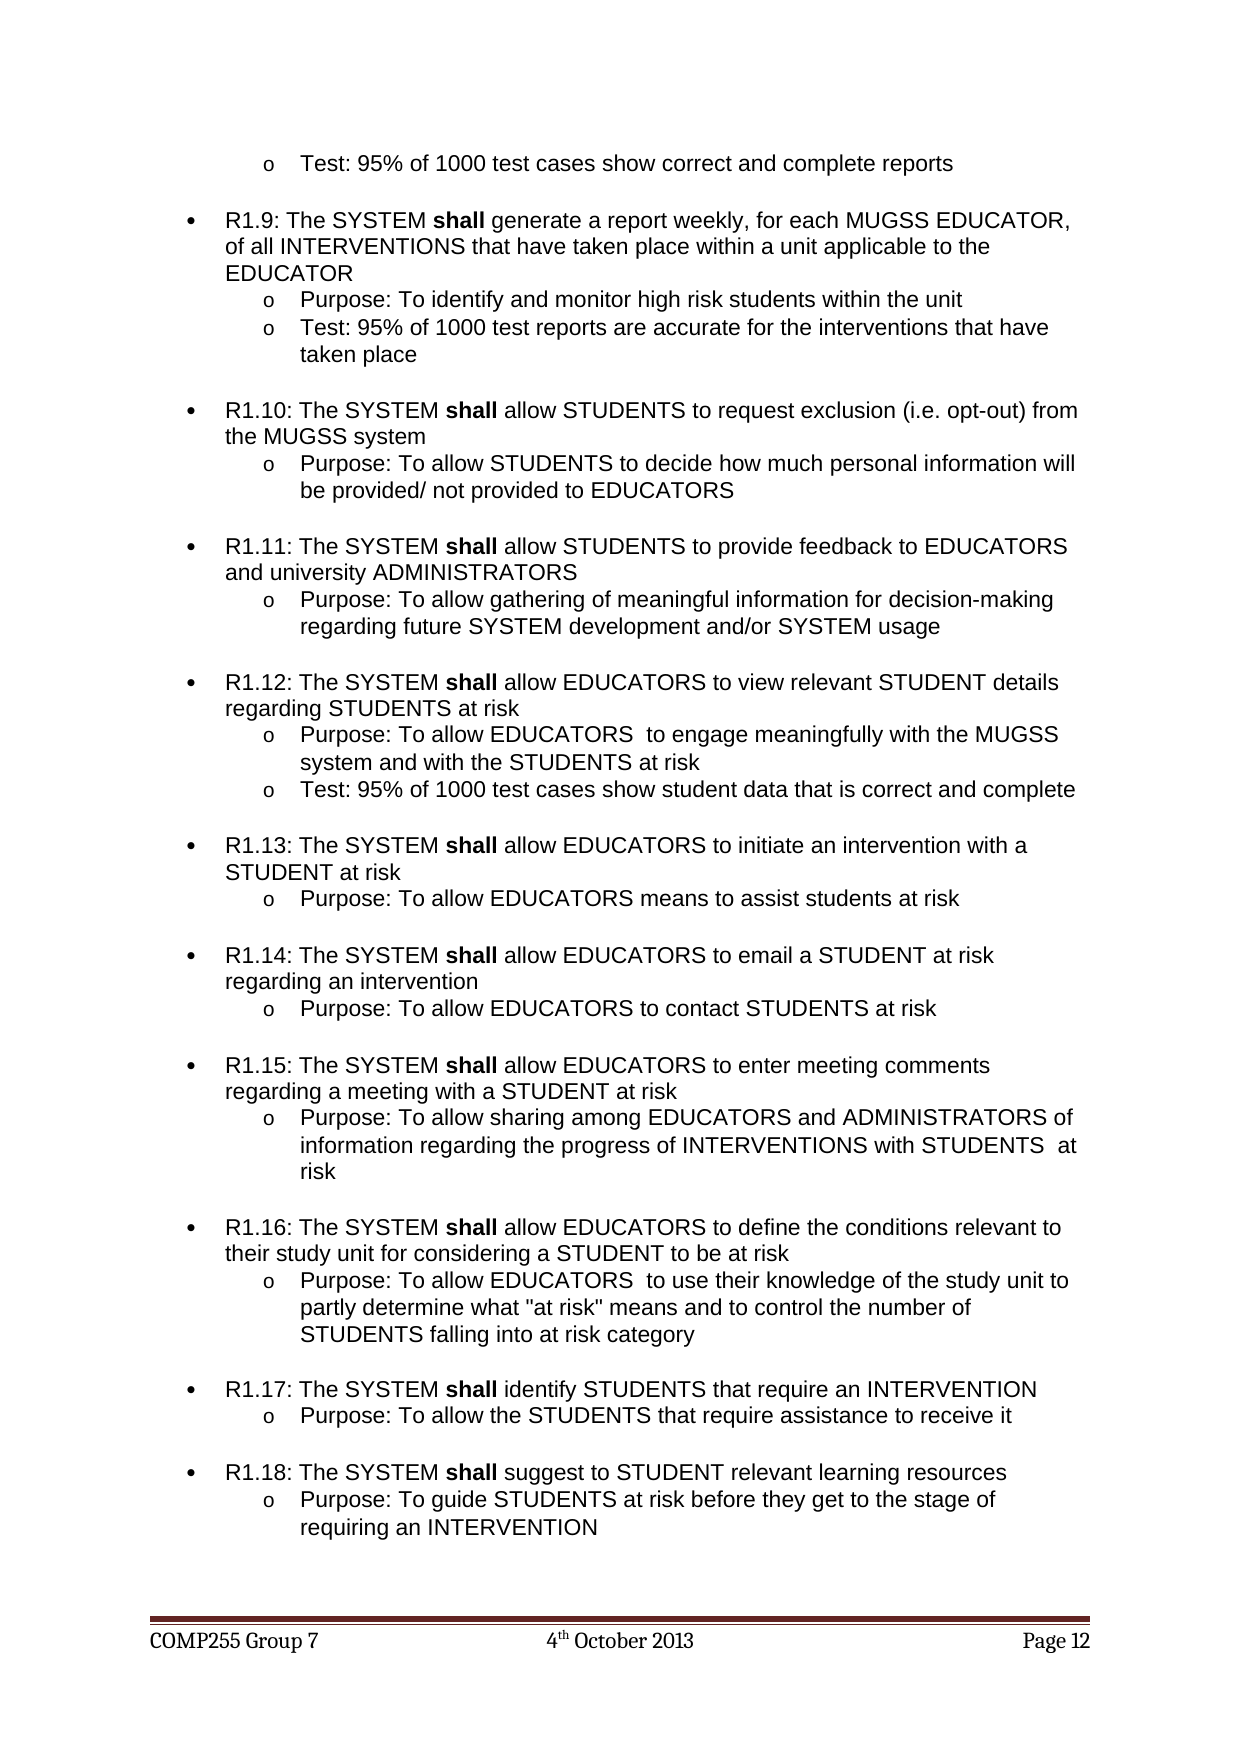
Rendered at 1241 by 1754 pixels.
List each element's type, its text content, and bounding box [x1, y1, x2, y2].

list Purpose: To allow the STUDENTS that require assistance to receive it [262, 1402, 1090, 1430]
list Purpose: To allow EDUCATORS to use their knowledge of the study unit to partly determine what "at risk" means and to control the number of STUDENTS falling into at risk category [262, 1267, 1090, 1347]
list R1.11: The SYSTEM shall allow STUDENTS to provide feedback to EDUCATORS and university ADMINISTRATORS [187, 533, 1090, 586]
list Purpose: To identify and monitor high risk students within the unit [262, 286, 1090, 314]
list Test: 95% of 1000 test cases show correct and complete reports [262, 150, 1090, 178]
list Purpose: To guide STUDENTS at risk before they get to the stage of requiring an INTERVENTION [262, 1486, 1090, 1540]
list R1.9: The SYSTEM shall generate a report weekly, for each MUGSS EDUCATOR, of all INTERVENTIONS that have taken place within a unit applicable to the EDUCATOR [187, 207, 1090, 286]
list R1.13: The SYSTEM shall allow EDUCATORS to initiate an intervention with a STUDENT at risk [187, 832, 1090, 885]
list Test: 95% of 1000 test reports are accurate for the interventions that have taken place [262, 314, 1090, 368]
list Purpose: To allow gathering of meaningful information for decision-making regarding future SYSTEM development and/or SYSTEM usage [262, 586, 1090, 639]
list Purpose: To allow EDUCATORS to contact STUDENTS at risk [262, 995, 1090, 1022]
list R1.12: The SYSTEM shall allow EDUCATORS to view relevant STUDENT details regarding STUDENTS at risk [187, 669, 1090, 721]
list Purpose: To allow sharing among EDUCATORS and ADMINISTRATORS of information regarding the progress of INTERVENTIONS with STUDENTS at risk [262, 1104, 1090, 1185]
list Test: 95% of 1000 test cases show student data that is correct and complete [262, 776, 1090, 803]
list Purpose: To allow EDUCATORS to engage meaningfully with the MUGSS system and with the STUDENTS at risk [262, 721, 1090, 776]
list R1.18: The SYSTEM shall suggest to STUDENT relevant learning resources [187, 1459, 1090, 1486]
list R1.14: The SYSTEM shall allow EDUCATORS to email a STUDENT at risk regarding an intervention [187, 942, 1090, 995]
list R1.15: The SYSTEM shall allow EDUCATORS to enter meeting comments regarding a meeting with a STUDENT at risk [187, 1052, 1090, 1104]
list Purpose: To allow EDUCATORS means to assist students at risk [262, 885, 1090, 913]
list R1.10: The SYSTEM shall allow STUDENTS to request exclusion (i.e. opt-out) from the MUGSS system [187, 397, 1090, 449]
list R1.17: The SYSTEM shall identify STUDENTS that require an INTERVENTION [187, 1376, 1090, 1402]
list R1.16: The SYSTEM shall allow EDUCATORS to define the conditions relevant to their study unit for considering a STUDENT to be at risk [187, 1214, 1090, 1267]
list Purpose: To allow STUDENTS to decide how much personal information will be provided/ not provided to EDUCATORS [262, 449, 1090, 504]
